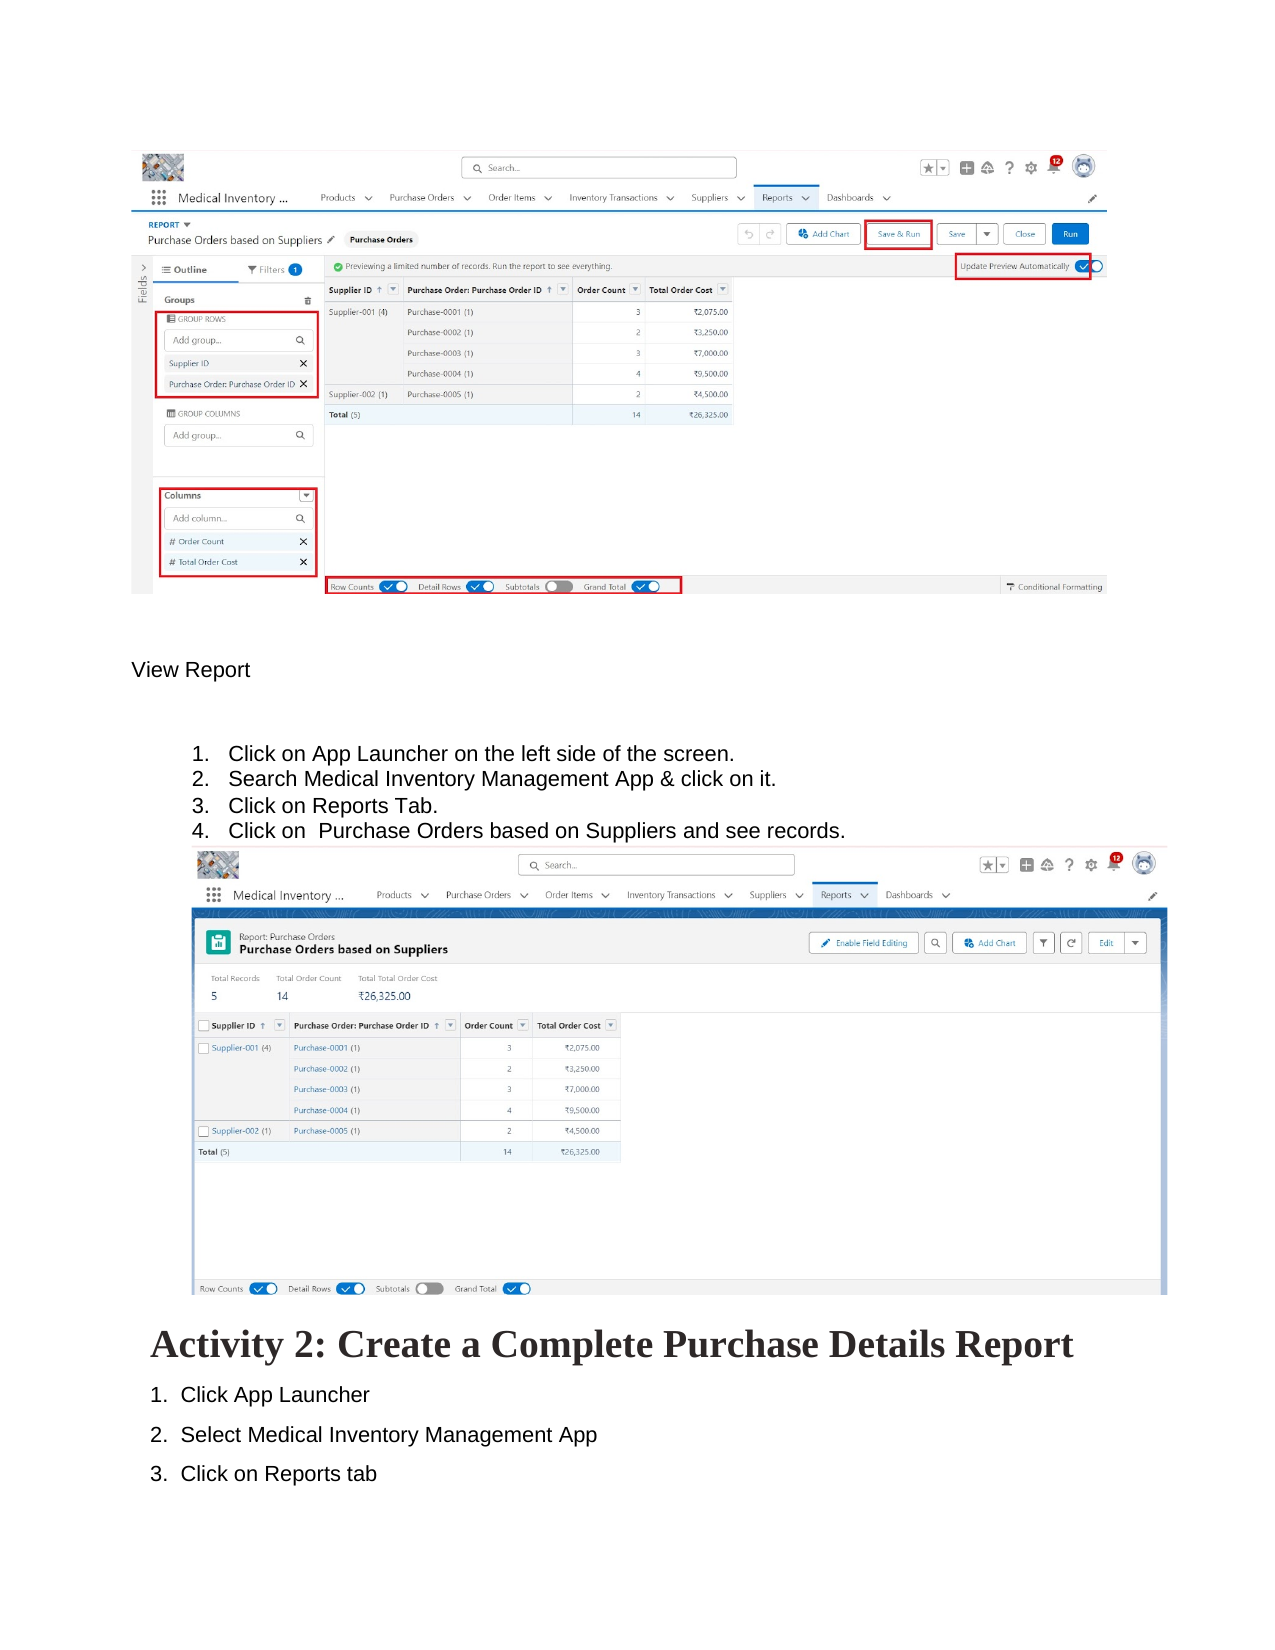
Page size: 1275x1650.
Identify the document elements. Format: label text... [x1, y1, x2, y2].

text 2. Select Medical Inventory Management App [150, 1421, 1125, 1447]
picture [131, 150, 1107, 594]
text 2. Search Medical Inventory Management App & click on it. [192, 766, 1064, 791]
text 3. Click on Reports tab [150, 1461, 1125, 1486]
text View Report [131, 657, 1125, 682]
subtitle Activity 2: Create a Complete Purchase Details Report [150, 1319, 1125, 1366]
text 3. Click on Reports Tab. [192, 793, 1064, 818]
text 1. Click App Launcher [150, 1382, 1125, 1407]
text 1. Click on App Launcher on the left side of the screen. [192, 740, 1064, 766]
text 4. Click on Purchase Orders based on Suppliers and see records. [192, 818, 1064, 843]
picture [191, 845, 1168, 1295]
